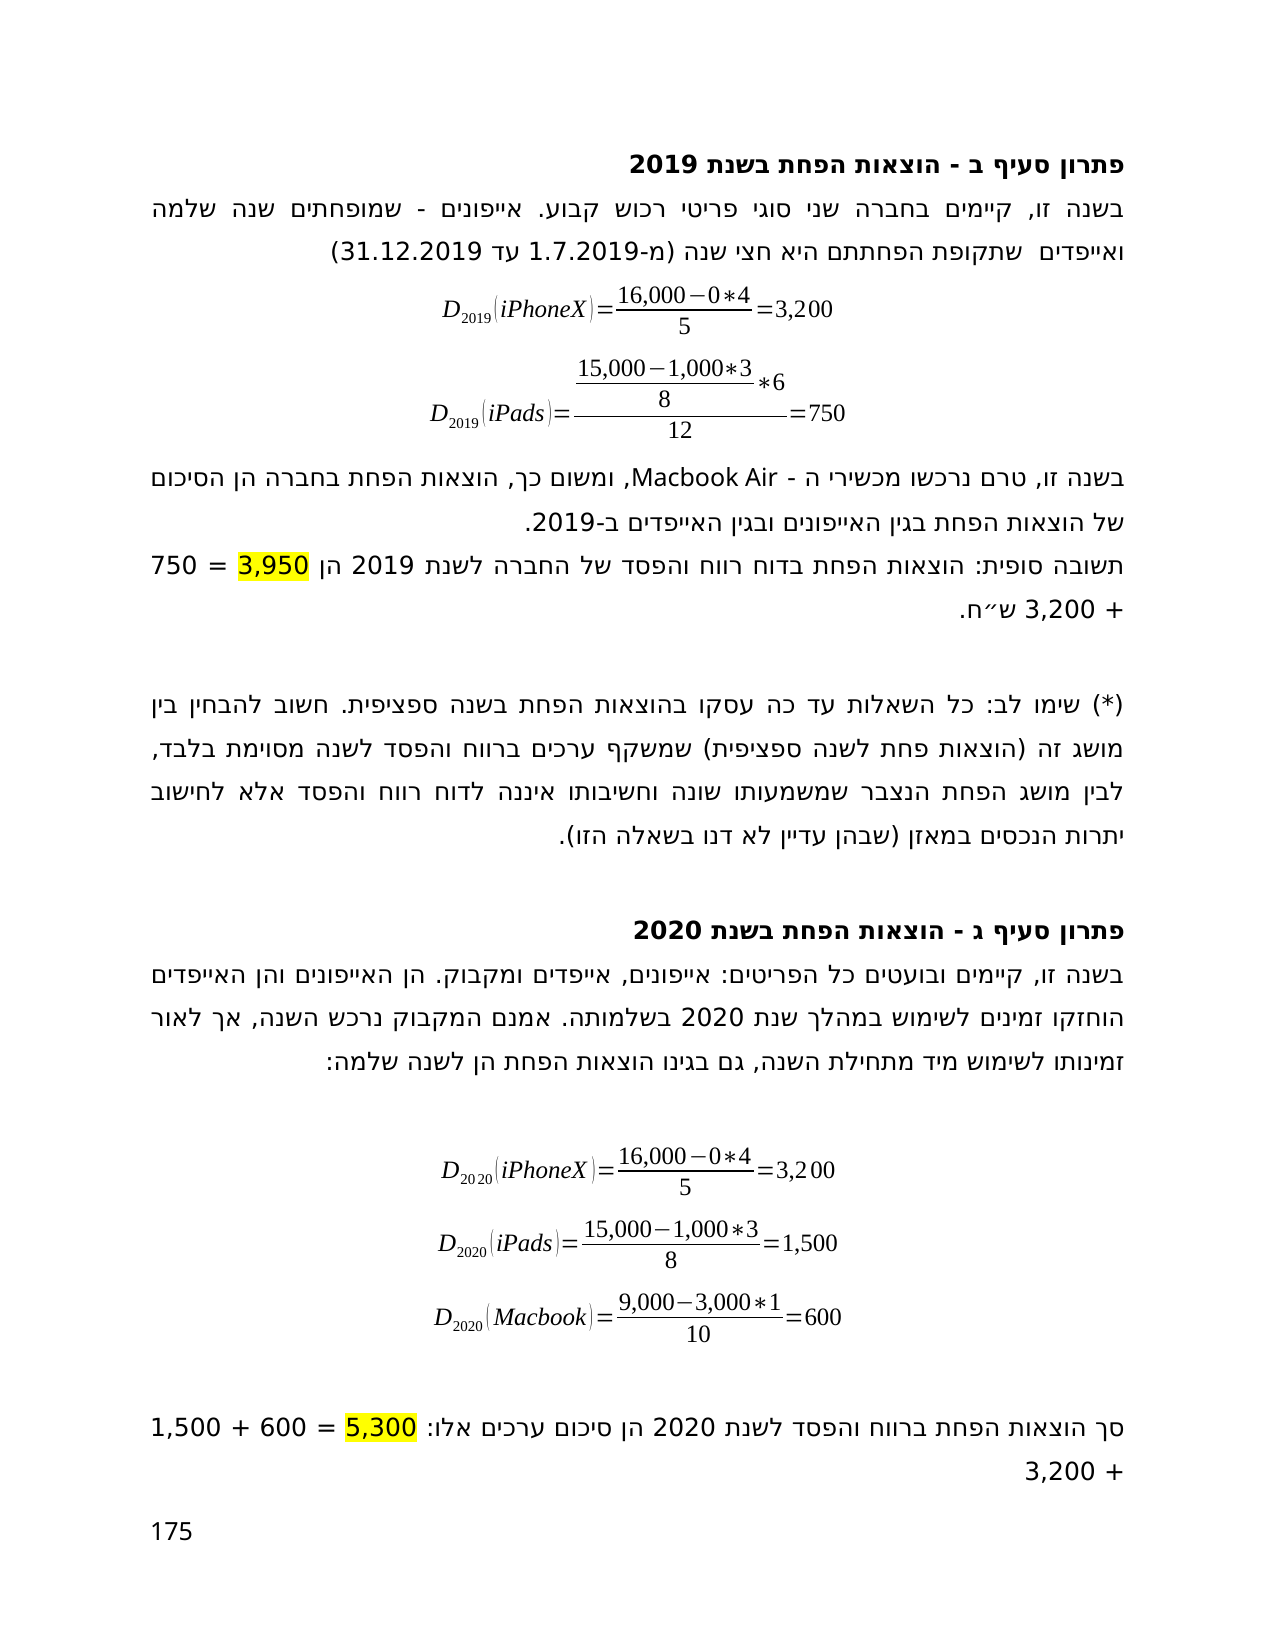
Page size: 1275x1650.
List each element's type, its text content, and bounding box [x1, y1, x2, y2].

text בשנה זו, טרם נרכשו מכשירי ה - Macbook Air, ומשום כך, הוצאות הפחת בחברה הן הסיכום של הוצאות הפחת בגין האייפונים ובגין האייפדים ב-2019. [150, 459, 1125, 537]
text פתרון סעיף ב - הוצאות הפחת בשנת 2019 [150, 150, 1125, 179]
text בשנה זו, קיימים ובועטים כל הפריטים: אייפונים, אייפדים ומקבוק. הן האייפונים והן האייפדים הוחזקו זמינים לשימוש במהלך שנת 2020 בשלמותה. אמנם המקבוק נרכש השנה, אך לאור זמינותו לשימוש מיד מתחילת השנה, גם בגינו הוצאות הפחת הן לשנה שלמה: [150, 960, 1125, 1077]
text סך הוצאות הפחת ברווח והפסד לשנת 2020 הן סיכום ערכים אלו: 5,300 = 600 + 1,500 + 3,200 [150, 1413, 1125, 1486]
text בשנה זו, קיימים בחברה שני סוגי פריטי רכוש קבוע. אייפונים - שמופחתים שנה שלמה ואייפדים שתקופת הפחתתם היא חצי שנה (מ-1.7.2019 עד 31.12.2019) [150, 194, 1125, 267]
text תשובה סופית: הוצאות הפחת בדוח רווח והפסד של החברה לשנת 2019 הן 3,950 = 750 + 3,200 ש״ח. [150, 552, 1125, 624]
text פתרון סעיף ג - הוצאות הפחת בשנת 2020 [150, 916, 1125, 945]
text (*) שימו לב: כל השאלות עד כה עסקו בהוצאות הפחת בשנה ספציפית. חשוב להבחין בין מושג זה (הוצאות פחת לשנה ספציפית) שמשקף ערכים ברווח והפסד לשנה מסוימת בלבד, לבין מושג הפחת הנצבר שמשמעותו שונה וחשיבותו איננה לדוח רווח והפסד אלא לחישוב יתרות הנכסים במאזן (שבהן עדיין לא דנו בשאלה הזו). [150, 690, 1125, 851]
